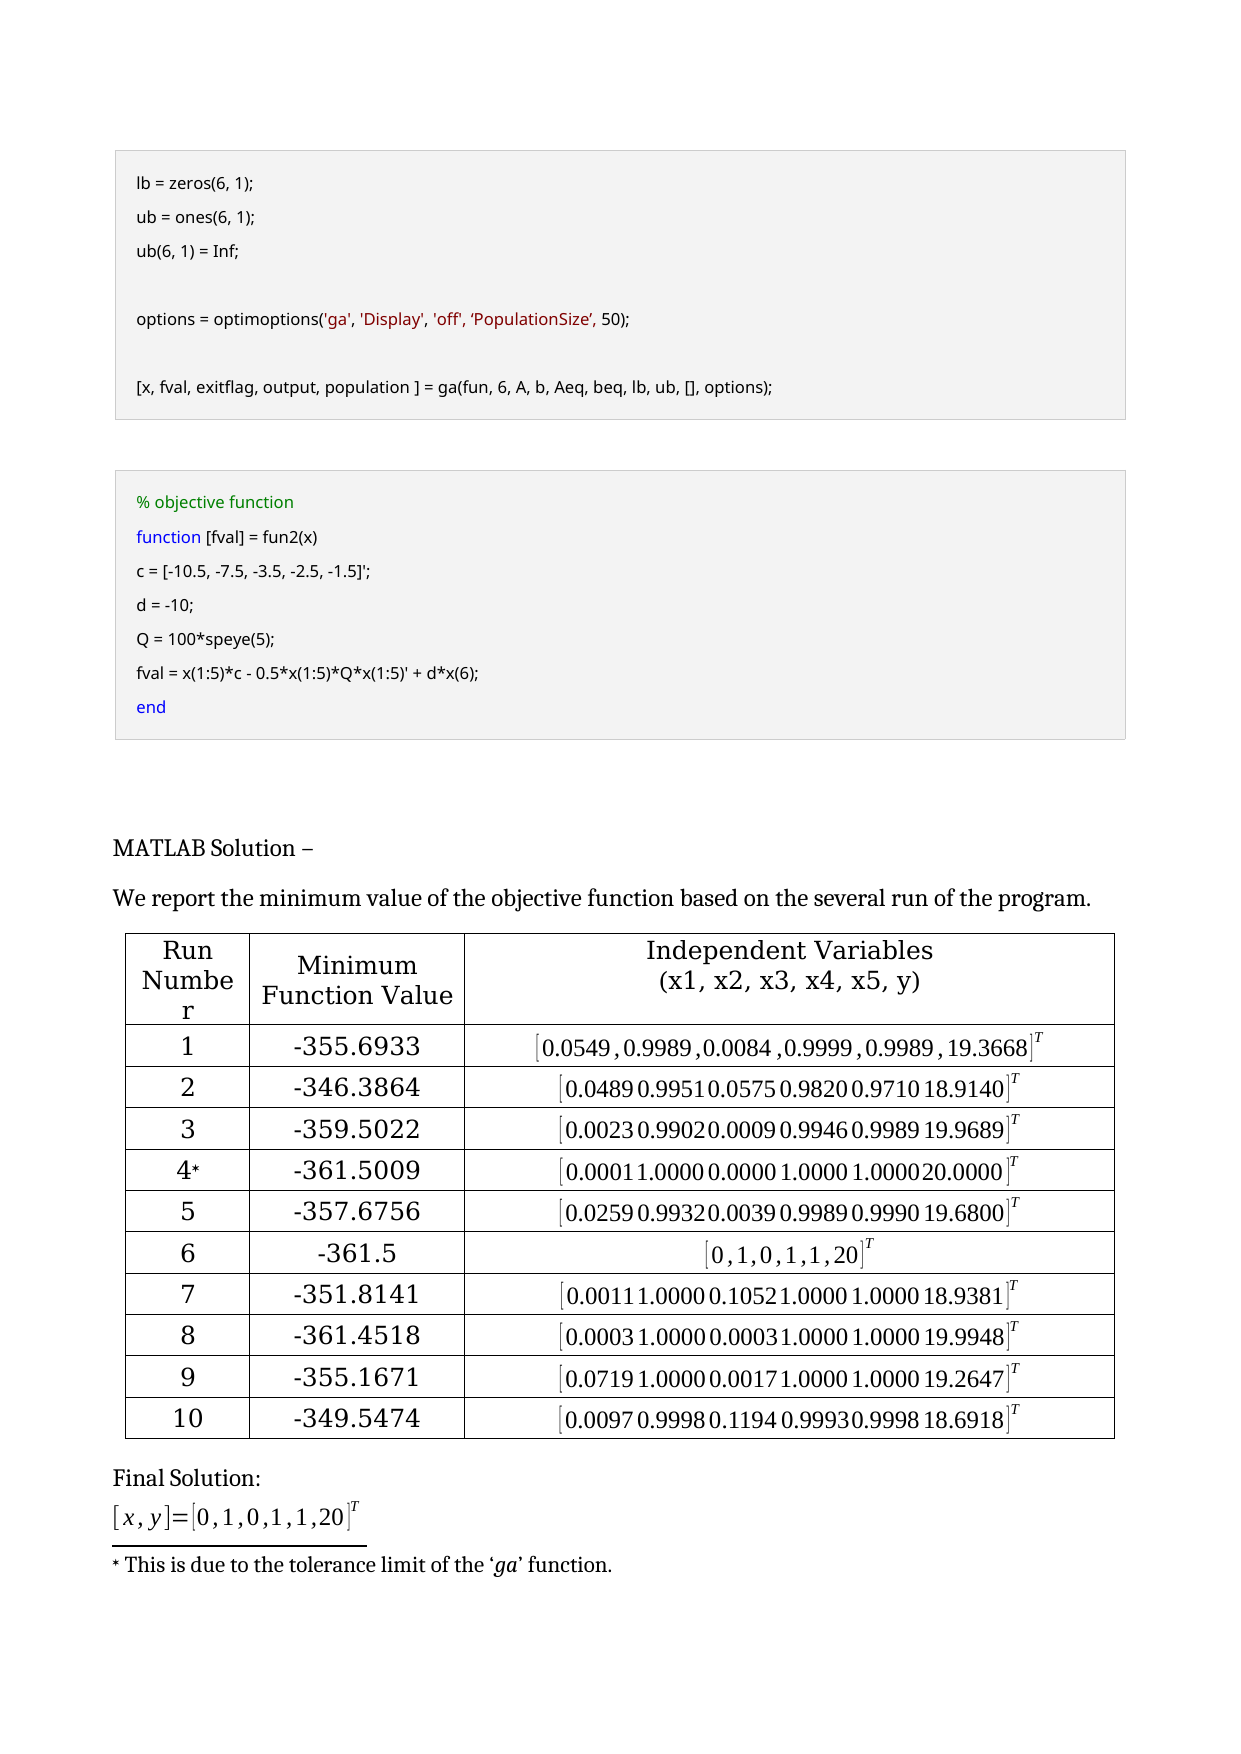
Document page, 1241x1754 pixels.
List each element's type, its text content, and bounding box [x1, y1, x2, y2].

table_cell [465, 1191, 1114, 1231]
table_cell -349.5474 [250, 1398, 464, 1438]
table_cell 1 [126, 1025, 249, 1066]
table_cell -361.5 [250, 1232, 464, 1272]
table_cell [465, 1315, 1114, 1355]
table_cell -357.6756 [250, 1191, 464, 1231]
table_cell 6 [126, 1232, 249, 1272]
table_cell 8 [126, 1315, 249, 1355]
table_cell [465, 1274, 1114, 1314]
table_cell [465, 1398, 1114, 1438]
table_cell 7 [126, 1274, 249, 1314]
text Final Solution: [112, 1464, 1128, 1493]
table_header Independent Variables (x1, x2, x3, x4, x5, y) [465, 934, 1114, 1024]
table_cell -355.6933 [250, 1025, 464, 1066]
table_cell -359.5022 [250, 1108, 464, 1148]
text MATLAB Solution – [112, 834, 1128, 863]
table_cell 10 [126, 1398, 249, 1438]
table_cell 4 [126, 1150, 249, 1190]
table_cell [465, 1067, 1114, 1107]
table_cell [465, 1150, 1114, 1190]
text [116, 151, 1125, 419]
table_cell 2 [126, 1067, 249, 1107]
table_cell -355.1671 [250, 1356, 464, 1397]
table_cell [465, 1108, 1114, 1148]
table_cell [465, 1356, 1114, 1397]
text % objective function function [fval] = fun2(x) c = [-10.5, -7.5, -3.5, -2.5, -1.5]'; d = -10; Q = 100*speye(5); fval = x(1:5)*c - 0.5*x(1:5)*Q*x(1:5)' + d*x(6); end [116, 471, 1125, 739]
table_cell 9 [126, 1356, 249, 1397]
table_header Minimum Function Value [250, 934, 464, 1024]
table_cell -351.8141 [250, 1274, 464, 1314]
table_cell [465, 1232, 1114, 1272]
table_cell [465, 1025, 1114, 1066]
table_cell -361.5009 [250, 1150, 464, 1190]
table_cell 5 [126, 1191, 249, 1231]
table_cell -361.4518 [250, 1315, 464, 1355]
table_header Run Number [126, 934, 249, 1024]
text We report the minimum value of the objective function based on the several run of the program. [112, 884, 1128, 912]
table_cell -346.3864 [250, 1067, 464, 1107]
table_cell 3 [126, 1108, 249, 1148]
